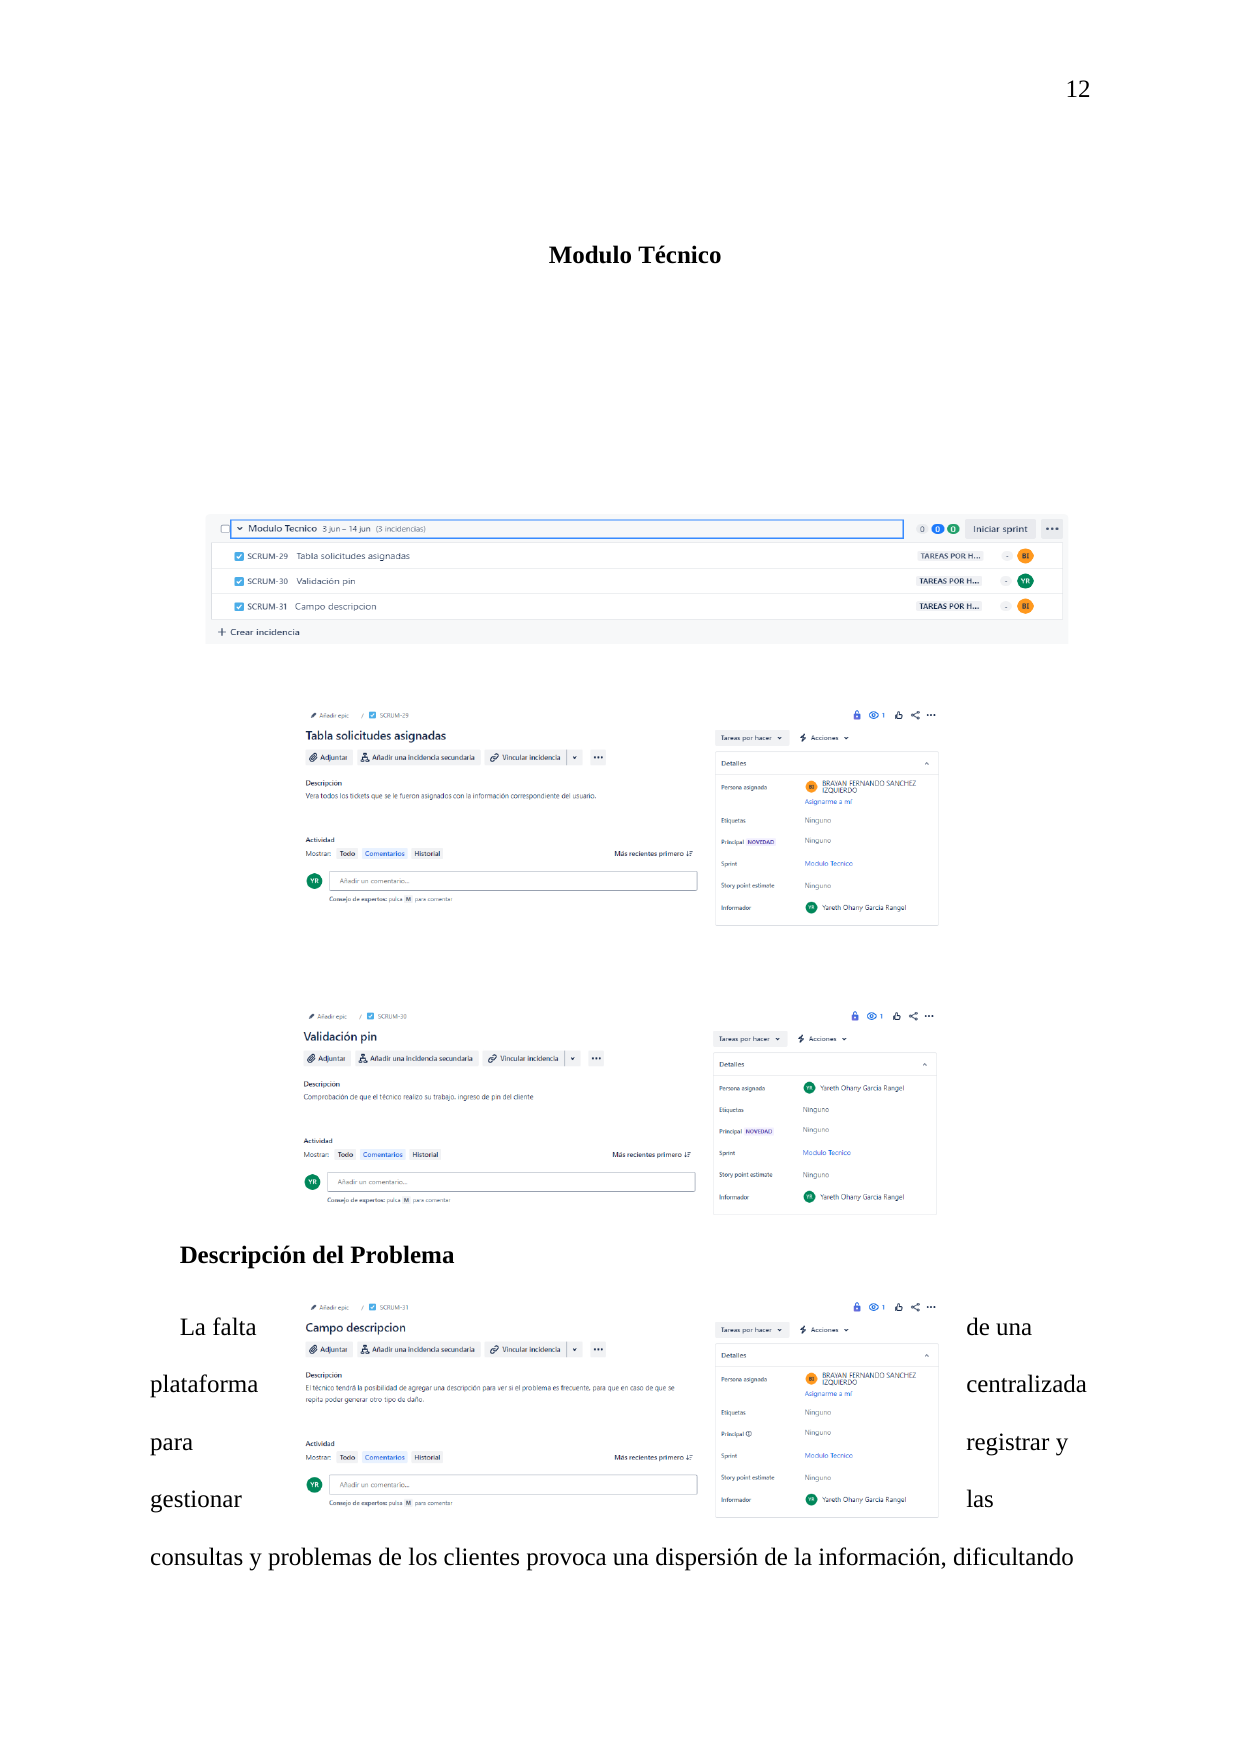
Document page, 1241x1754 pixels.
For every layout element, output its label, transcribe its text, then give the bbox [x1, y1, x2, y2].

picture [203, 514, 1069, 644]
picture [293, 705, 947, 932]
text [150, 1312, 1090, 1570]
subtitle Modulo Técnico [150, 240, 1090, 269]
picture [293, 1007, 948, 1221]
picture [293, 1297, 948, 1526]
subtitle Descripción del Problema [150, 1240, 1090, 1268]
